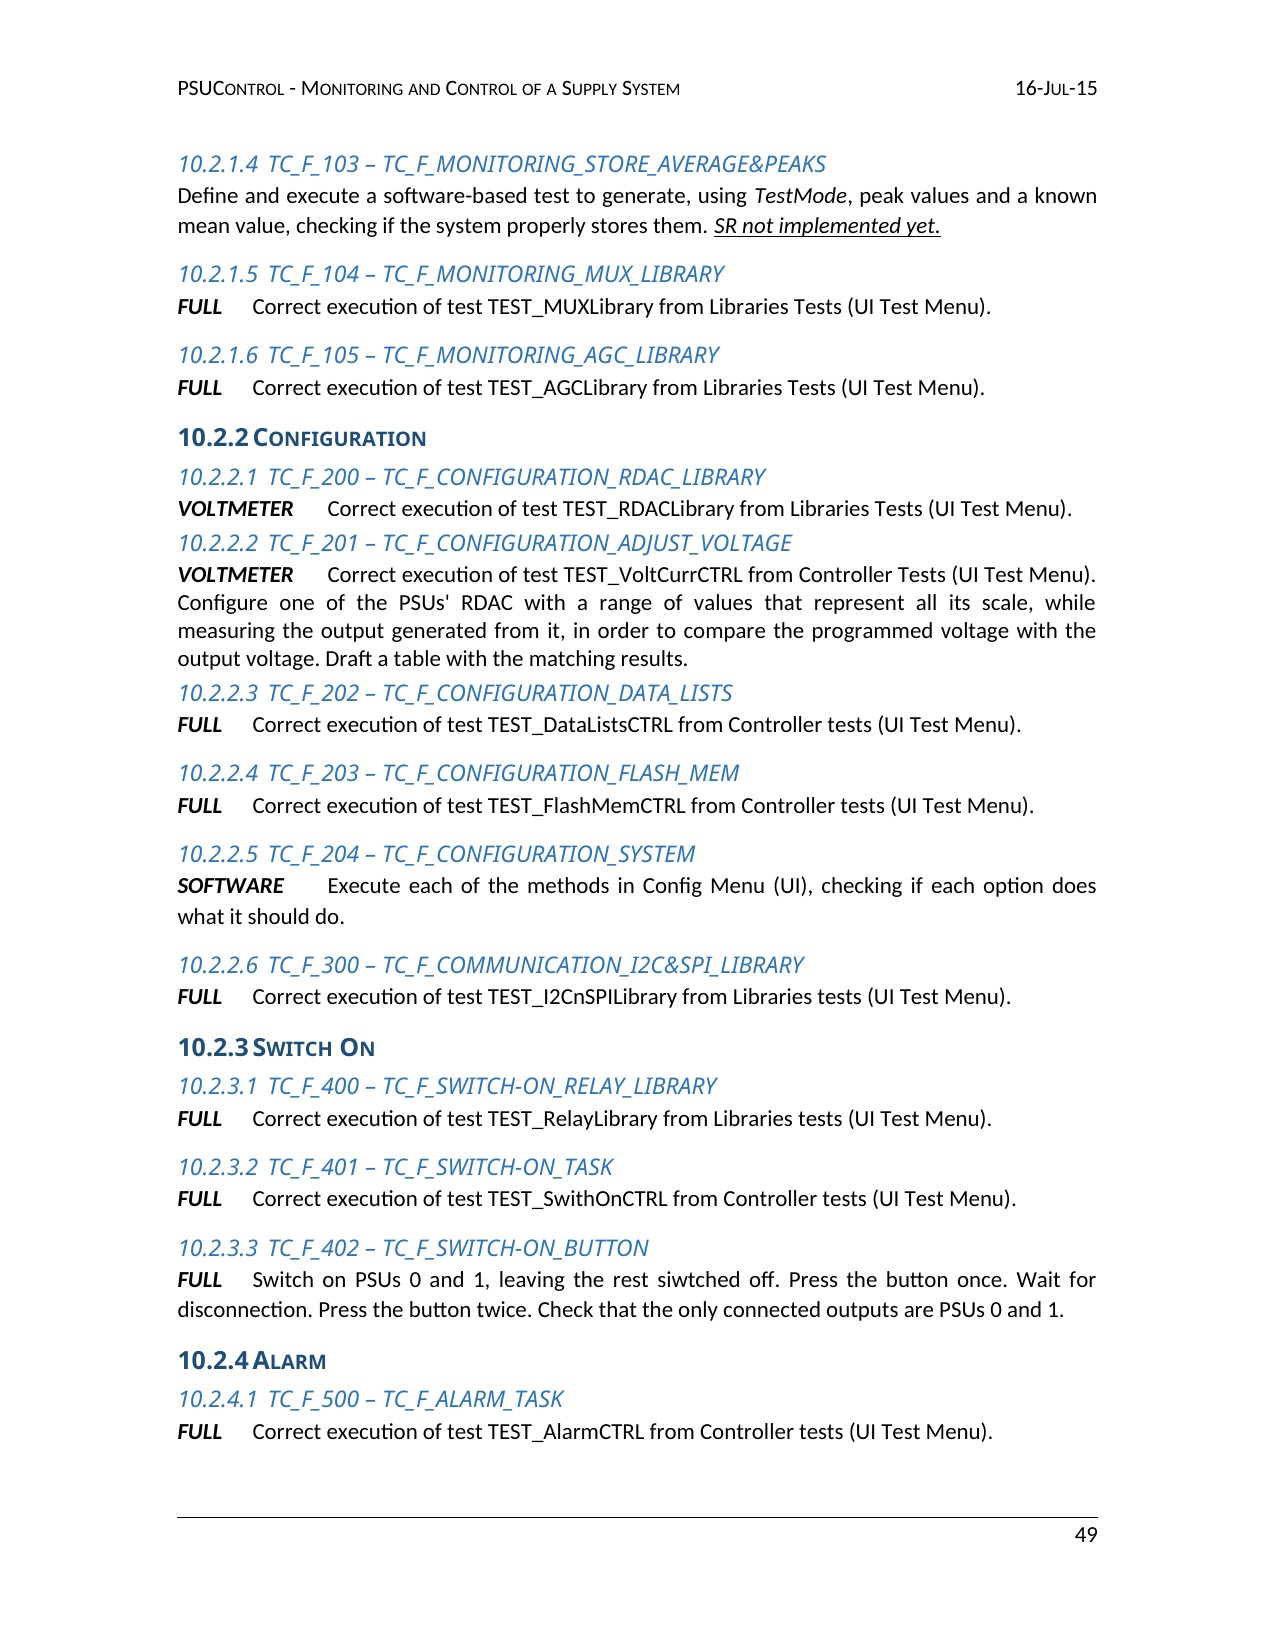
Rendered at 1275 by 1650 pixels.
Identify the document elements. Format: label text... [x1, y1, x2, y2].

subtitle TC_F_202 – TC_F_CONFIGURATION_DATA_LISTS [177, 677, 1098, 708]
text FULL Correct execution of test TEST_AGCLibrary from Libraries Tests (UI Test Menu). [177, 373, 1098, 401]
text SOFTWARE Execute each of the methods in Config Menu (UI), checking if each option does what it should do. [177, 872, 1098, 930]
subtitle TC_F_402 – TC_F_SWITCH-ON_BUTTON [177, 1231, 1098, 1263]
text Define and execute a software-based test to generate, using TestMode, peak values and a known mean value, checking if the system properly stores them. SR not implemented yet. [177, 181, 1098, 239]
subtitle TC_F_500 – TC_F_ALARM_TASK [177, 1383, 1098, 1414]
text FULL Correct execution of test TEST_FlashMemCTRL from Controller tests (UI Test Menu). [177, 791, 1098, 819]
text FULL Correct execution of test TEST_SwithOnCTRL from Controller tests (UI Test Menu). [177, 1184, 1098, 1213]
text FULL Correct execution of test TEST_I2CnSPILibrary from Libraries tests (UI Test Menu). [177, 982, 1098, 1010]
subtitle Alarm [177, 1342, 1098, 1376]
subtitle TC_F_300 – TC_F_COMMUNICATION_I2C&SPI_LIBRARY [177, 949, 1098, 980]
subtitle TC_F_203 – TC_F_CONFIGURATION_FLASH_MEM [177, 757, 1098, 788]
subtitle Switch On [177, 1029, 1098, 1063]
text FULL Correct execution of test TEST_MUXLibrary from Libraries Tests (UI Test Menu). [177, 292, 1098, 320]
subtitle Configuration [177, 420, 1098, 454]
subtitle TC_F_201 – TC_F_CONFIGURATION_ADJUST_VOLTAGE [177, 527, 1098, 558]
subtitle TC_F_204 – TC_F_CONFIGURATION_SYSTEM [177, 838, 1098, 869]
subtitle TC_F_104 – TC_F_MONITORING_MUX_LIBRARY [177, 258, 1098, 290]
text FULL Correct execution of test TEST_DataListsCTRL from Controller tests (UI Test Menu). [177, 710, 1098, 738]
text FULL Switch on PSUs 0 and 1, leaving the rest siwtched off. Press the button once. Wait for disconnection. Press the button twice. Check that the only connected outputs are PSUs 0 and 1. [177, 1265, 1098, 1323]
text VOLTMETER Correct execution of test TEST_VoltCurrCTRL from Controller Tests (UI Test Menu). Configure one of the PSUs' RDAC with a range of values that represent all its scale, while measuring the output generated from it, in order to compare the programmed voltage with the output voltage. Draft a table with the matching results. [177, 560, 1098, 672]
subtitle TC_F_103 – TC_F_MONITORING_STORE_AVERAGE&PEAKS [177, 148, 1098, 179]
subtitle TC_F_400 – TC_F_SWITCH-ON_RELAY_LIBRARY [177, 1070, 1098, 1101]
text VOLTMETER Correct execution of test TEST_RDACLibrary from Libraries Tests (UI Test Menu). [177, 494, 1098, 522]
subtitle TC_F_105 – TC_F_MONITORING_AGC_LIBRARY [177, 339, 1098, 370]
subtitle TC_F_200 – TC_F_CONFIGURATION_RDAC_LIBRARY [177, 461, 1098, 492]
text FULL Correct execution of test TEST_RelayLibrary from Libraries tests (UI Test Menu). [177, 1104, 1098, 1132]
subtitle TC_F_401 – TC_F_SWITCH-ON_TASK [177, 1151, 1098, 1182]
text FULL Correct execution of test TEST_AlarmCTRL from Controller tests (UI Test Menu). [177, 1417, 1098, 1445]
